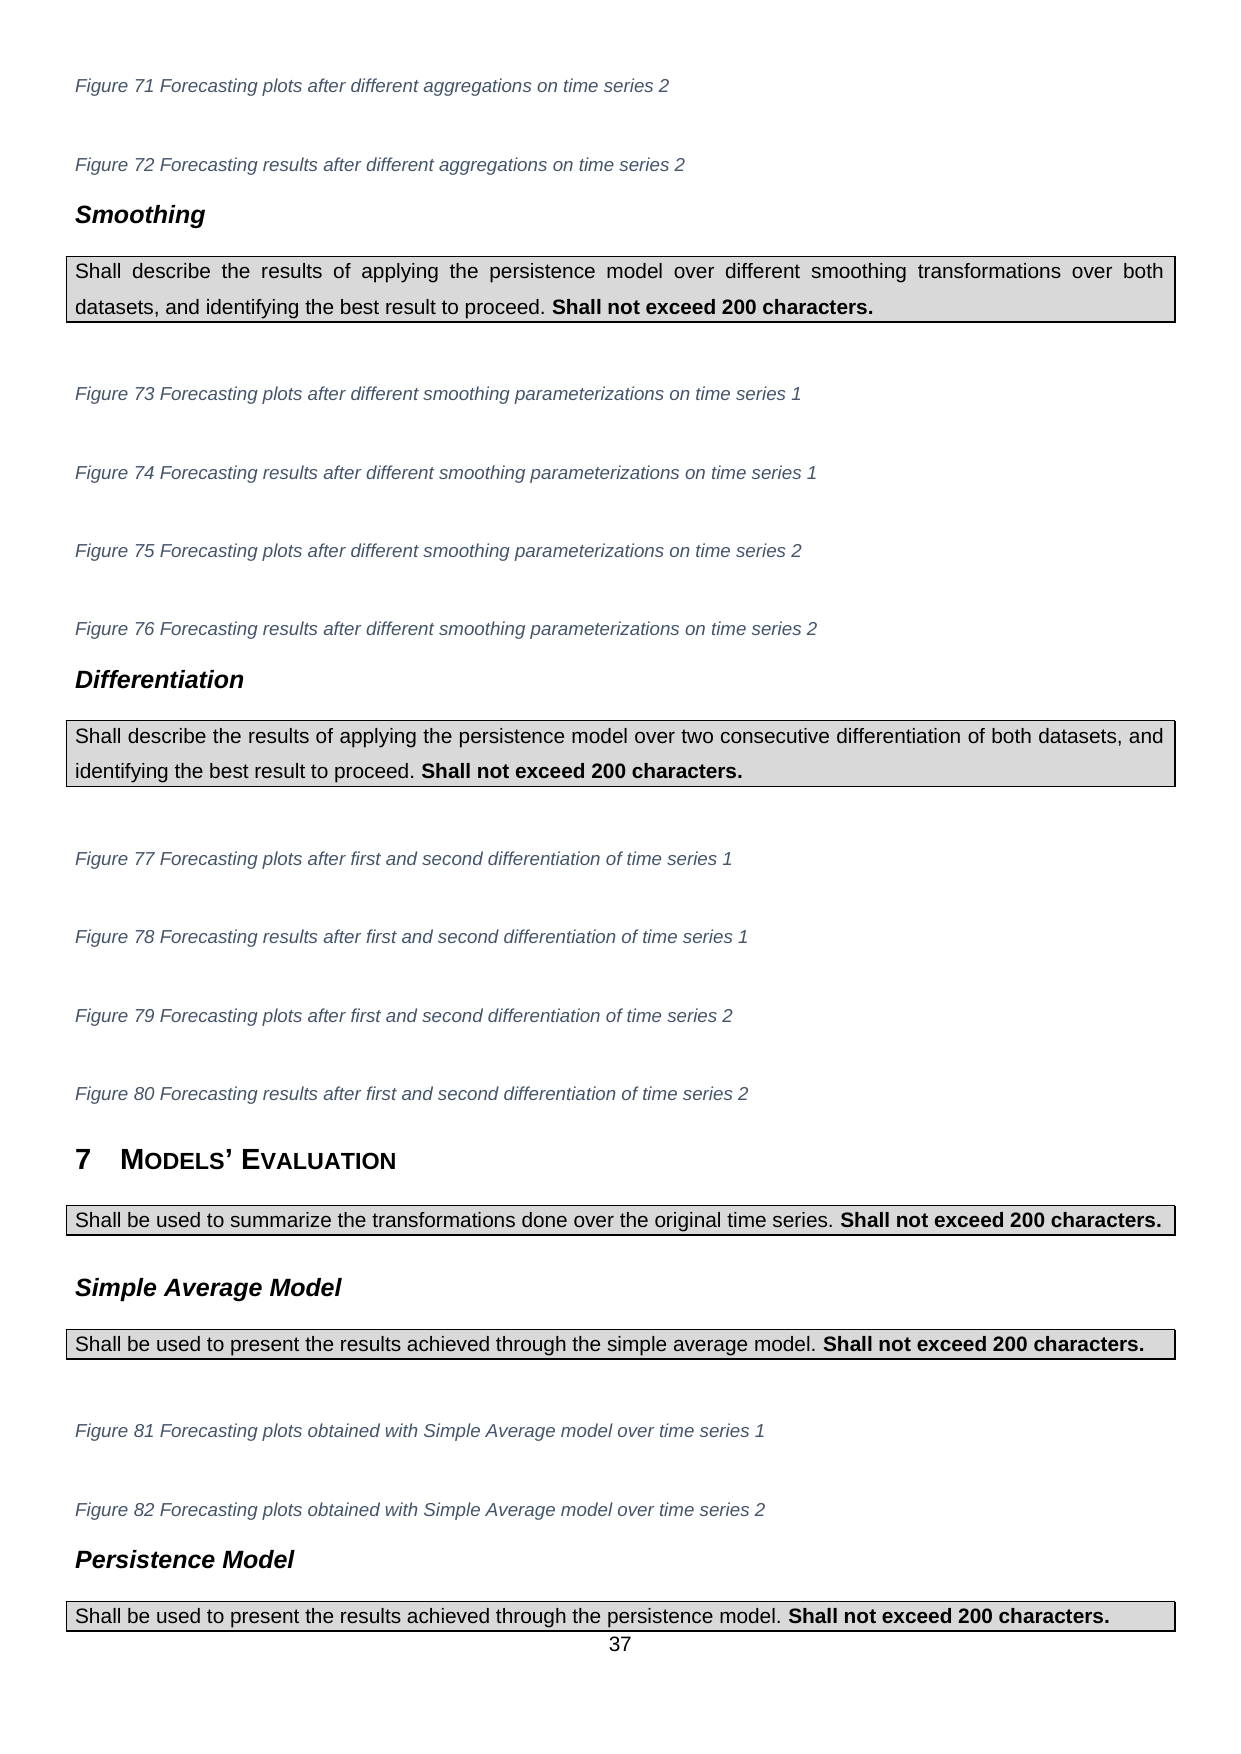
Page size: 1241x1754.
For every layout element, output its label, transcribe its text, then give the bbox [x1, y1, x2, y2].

text Figure 79 Forecasting plots after first and second differentiation of time series 2 [75, 1004, 1165, 1026]
subtitle Smoothing [75, 200, 1165, 229]
text Figure 80 Forecasting results after first and second differentiation of time series 2 [75, 1083, 1165, 1104]
text Shall describe the results of applying the persistence model over different smoothing transformations over both datasets, and identifying the best result to proceed. Shall not exceed 200 characters. [67, 257, 1174, 321]
subtitle Simple Average Model [75, 1273, 1165, 1302]
text Figure 82 Forecasting plots obtained with Simple Average model over time series 2 [75, 1499, 1165, 1520]
text Figure 81 Forecasting plots obtained with Simple Average model over time series 1 [75, 1420, 1165, 1442]
text Shall be used to summarize the transformations done over the original time series. Shall not exceed 200 characters. [67, 1206, 1174, 1234]
text Figure 76 Forecasting results after different smoothing parameterizations on time series 2 [75, 618, 1165, 640]
text Shall be used to present the results achieved through the simple average model. Shall not exceed 200 characters. [67, 1330, 1174, 1358]
text Figure 77 Forecasting plots after first and second differentiation of time series 1 [75, 848, 1165, 869]
subtitle Differentiation [75, 665, 1165, 693]
text Shall be used to present the results achieved through the persistence model. Shall not exceed 200 characters. [67, 1602, 1174, 1630]
text Figure 78 Forecasting results after first and second differentiation of time series 1 [75, 926, 1165, 948]
text Shall describe the results of applying the persistence model over two consecutive differentiation of both datasets, and identifying the best result to proceed. Shall not exceed 200 characters. [67, 721, 1174, 786]
text Figure 72 Forecasting results after different aggregations on time series 2 [75, 153, 1165, 175]
text Figure 75 Forecasting plots after different smoothing parameterizations on time series 2 [75, 540, 1165, 561]
subtitle Persistence Model [75, 1545, 1165, 1574]
text Figure 74 Forecasting results after different smoothing parameterizations on time series 1 [75, 461, 1165, 483]
text Figure 73 Forecasting plots after different smoothing parameterizations on time series 1 [75, 383, 1165, 405]
subtitle Models’ Evaluation [75, 1142, 1165, 1176]
text Figure 71 Forecasting plots after different aggregations on time series 2 [75, 75, 1165, 97]
